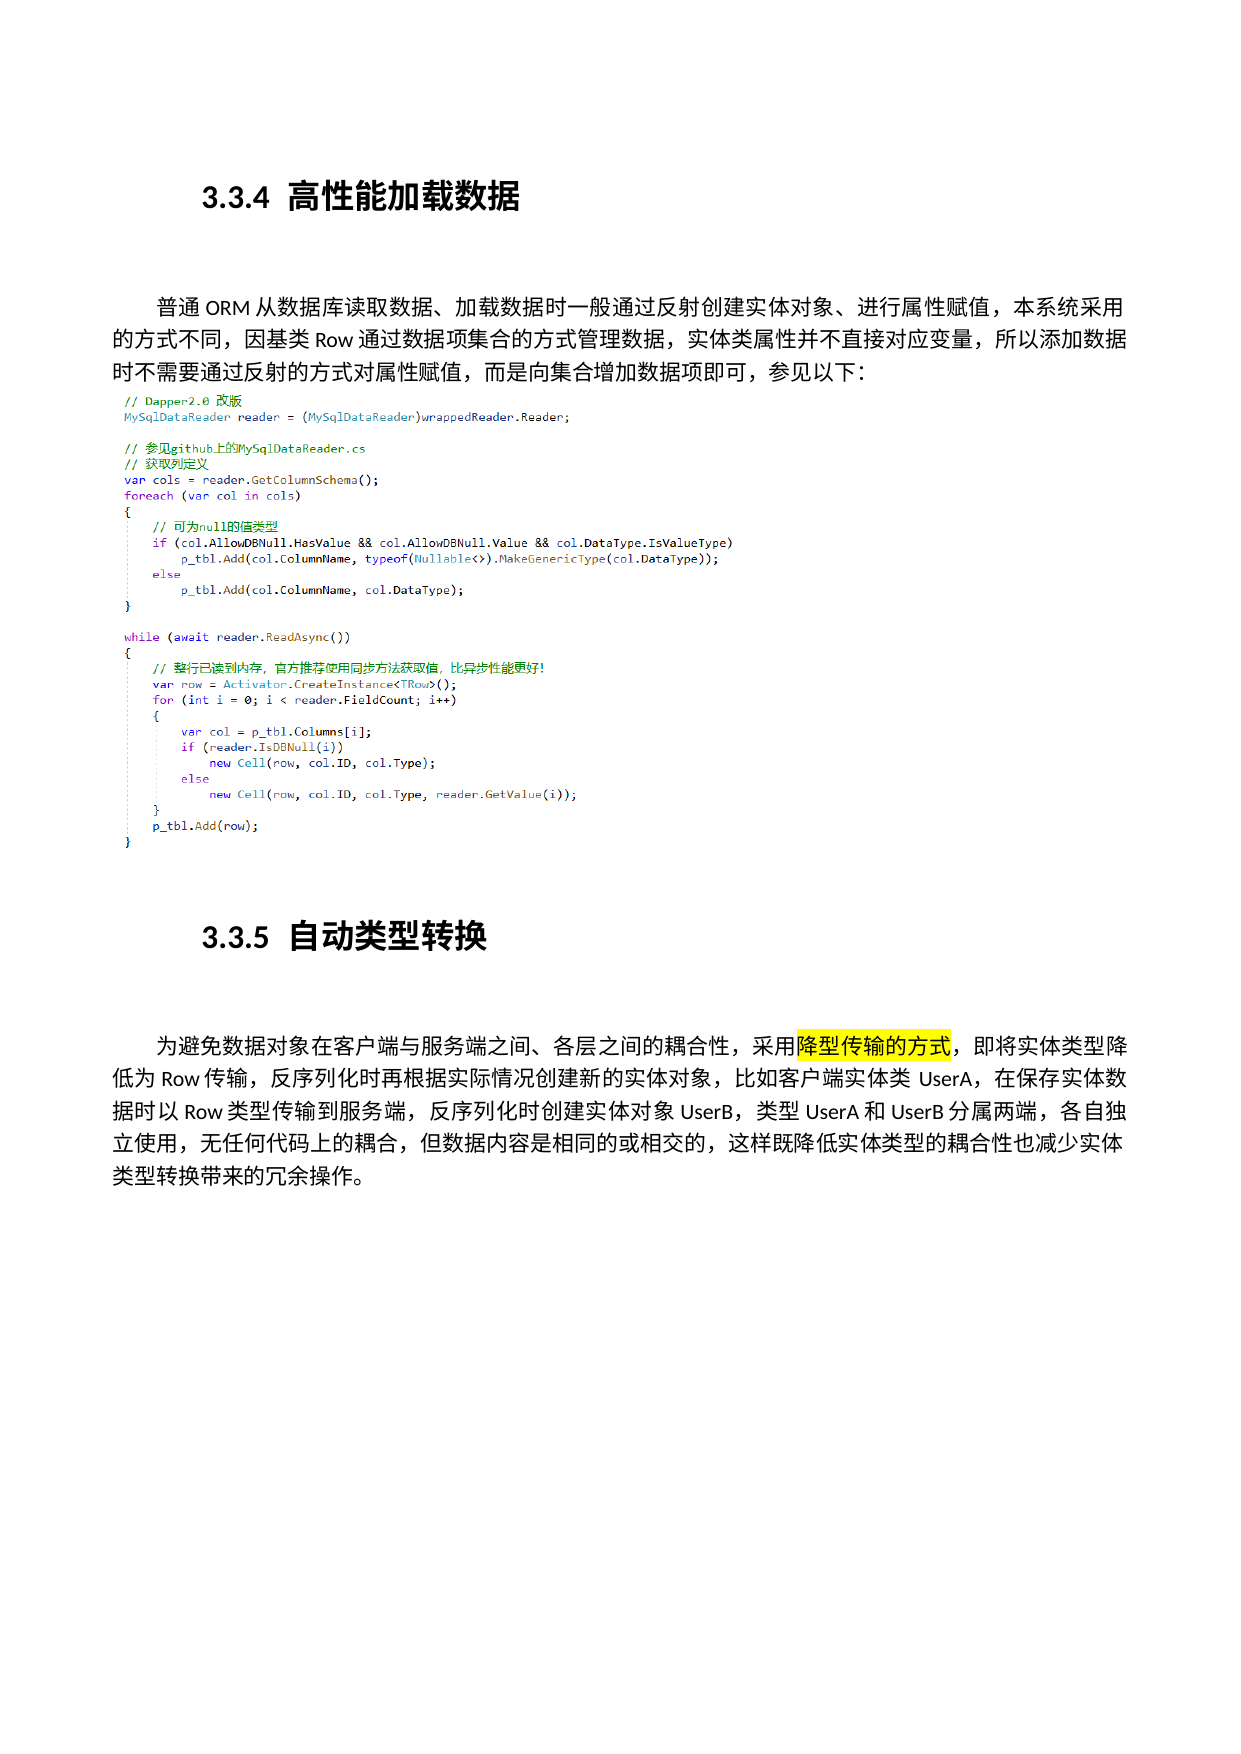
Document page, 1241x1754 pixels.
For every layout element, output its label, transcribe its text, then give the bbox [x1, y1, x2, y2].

picture [112, 386, 739, 860]
subtitle 高性能加载数据 [201, 162, 1128, 227]
text 普通ORM从数据库读取数据、加载数据时一般通过反射创建实体对象、进行属性赋值，本系统采用的方式不同，因基类Row通过数据项集合的方式管理数据，实体类属性并不直接对应变量，所以添加数据时不需要通过反射的方式对属性赋值，而是向集合增加数据项即可，参见以下： [112, 289, 1128, 387]
text 为避免数据对象在客户端与服务端之间、各层之间的耦合性，采用降型传输的方式，即将实体类型降低为Row传输，反序列化时再根据实际情况创建新的实体对象，比如客户端实体类UserA，在保存实体数据时以Row类型传输到服务端，反序列化时创建实体对象UserB，类型UserA和UserB分属两端，各自独立使用，无任何代码上的耦合，但数据内容是相同的或相交的，这样既降低实体类型的耦合性也减少实体类型转换带来的冗余操作。 [112, 1028, 1128, 1191]
subtitle 自动类型转换 [201, 901, 1128, 966]
